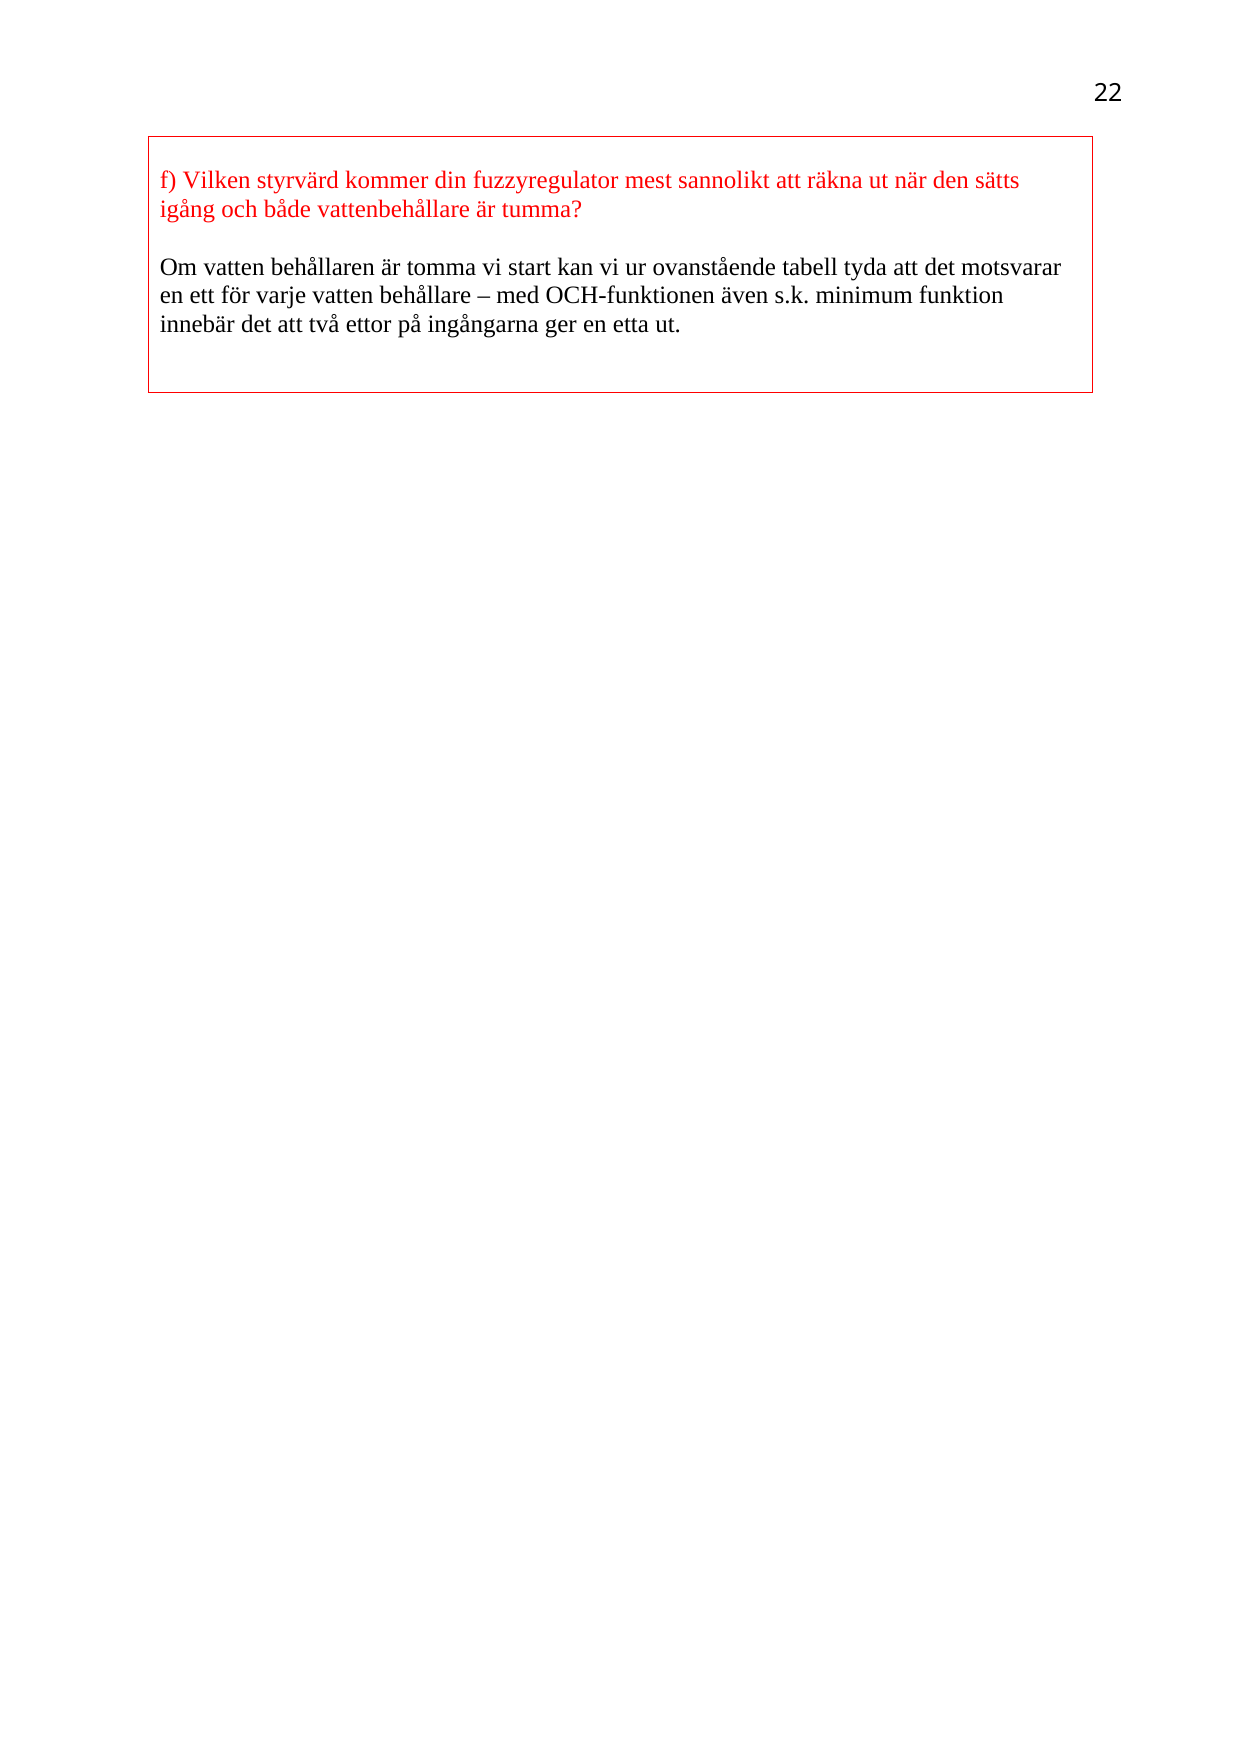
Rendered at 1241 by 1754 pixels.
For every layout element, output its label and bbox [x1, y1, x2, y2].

table_cell [149, 137, 1092, 363]
